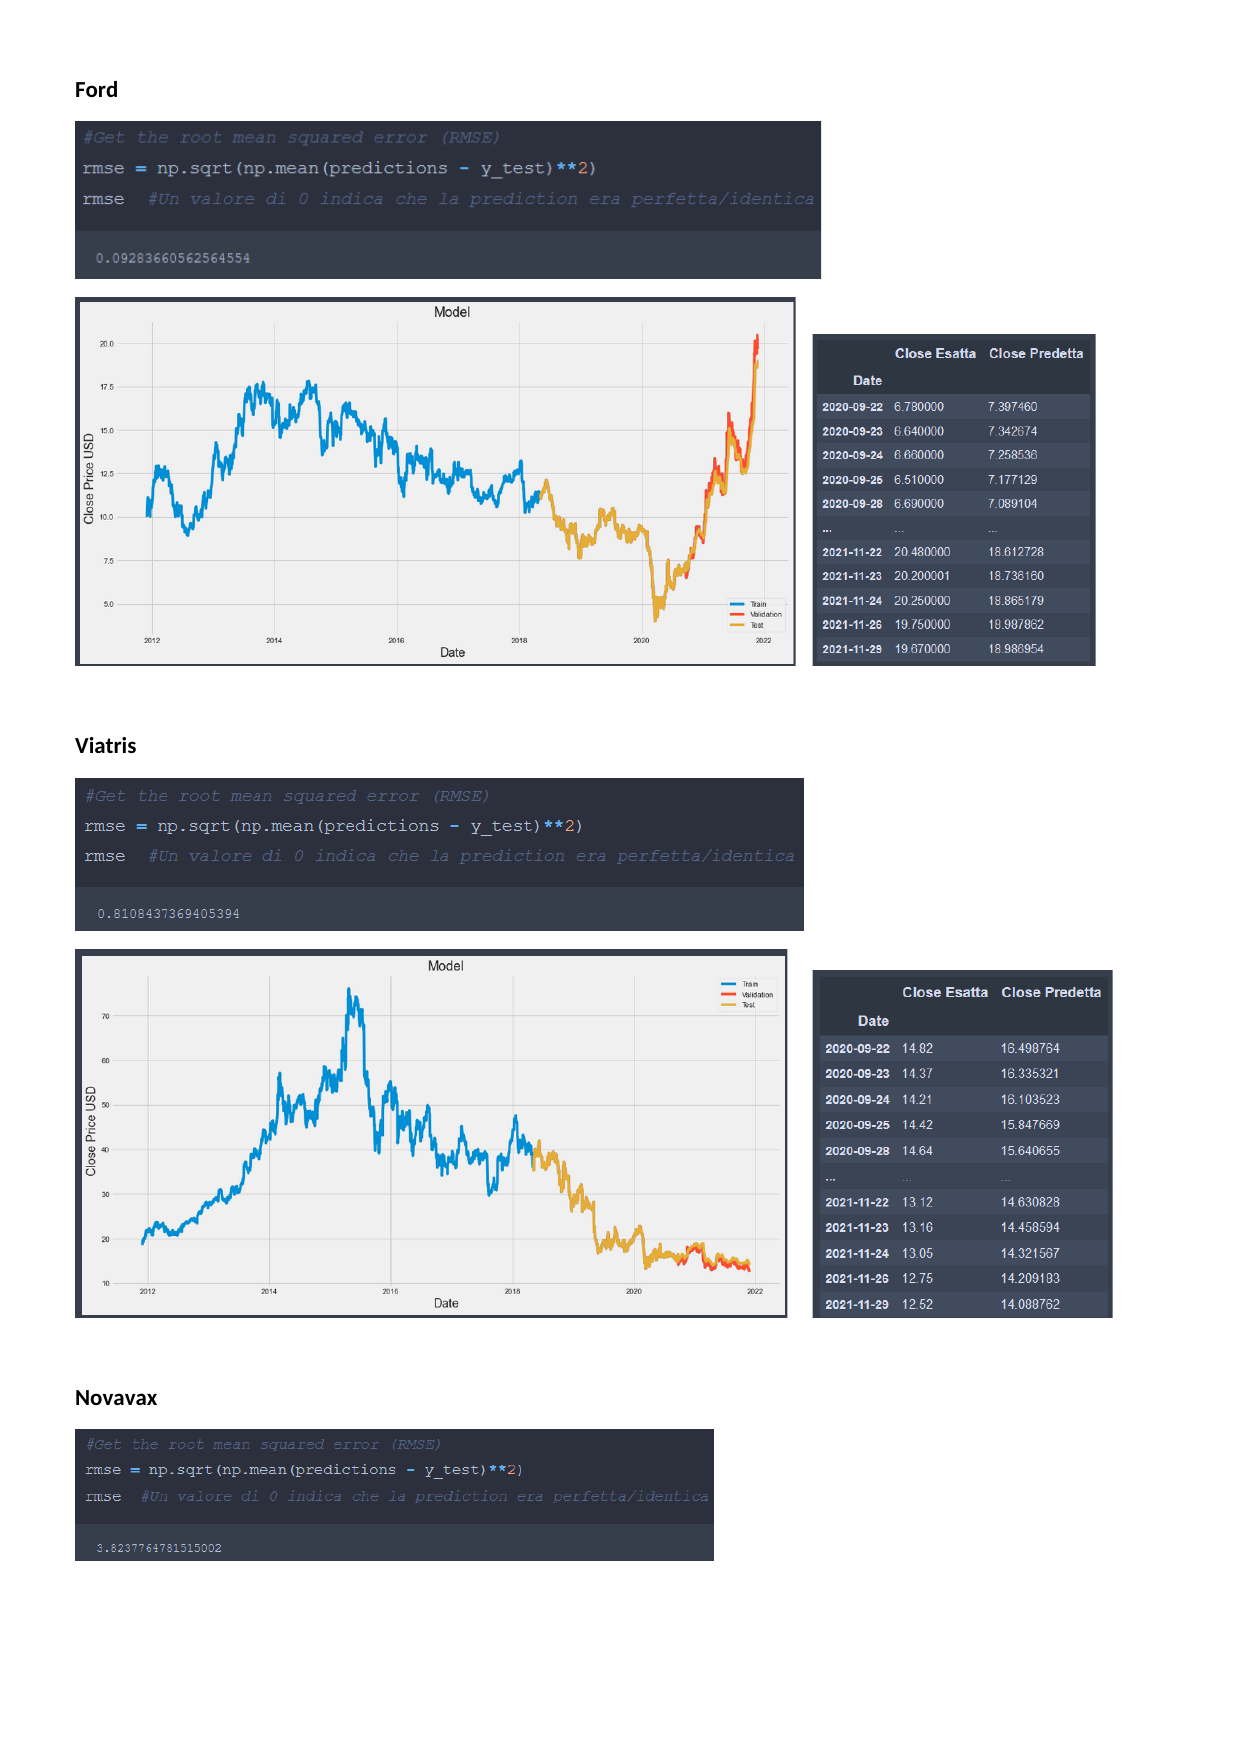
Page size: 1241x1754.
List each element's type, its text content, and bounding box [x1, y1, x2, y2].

picture [75, 297, 796, 666]
list Viatris [75, 731, 1165, 759]
list Novavax [75, 1383, 1165, 1411]
picture [75, 121, 822, 279]
picture [75, 1429, 714, 1561]
list Ford [75, 75, 1165, 103]
picture [75, 778, 804, 931]
picture [812, 334, 1096, 666]
picture [812, 970, 1113, 1318]
picture [75, 949, 788, 1318]
